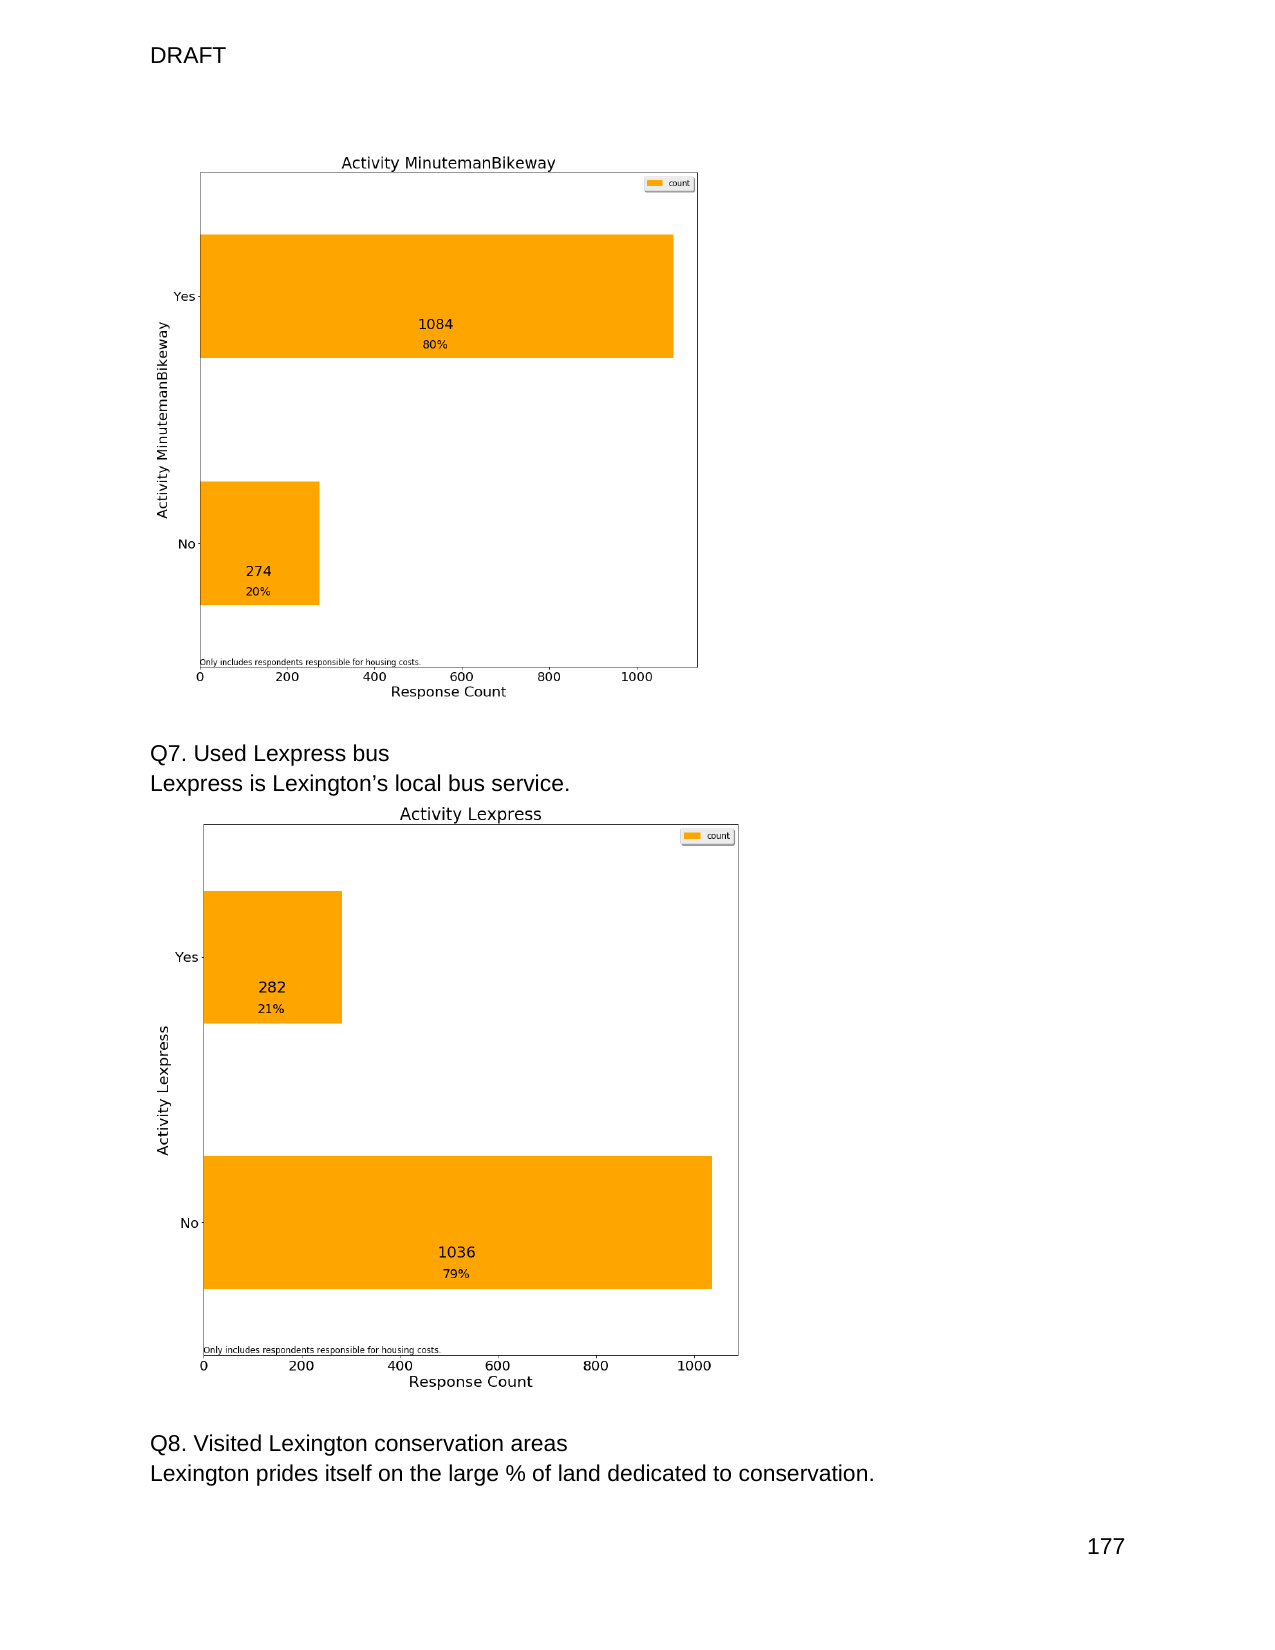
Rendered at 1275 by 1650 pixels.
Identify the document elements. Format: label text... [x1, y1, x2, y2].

picture [150, 800, 747, 1397]
text Lexington prides itself on the large % of land dedicated to conservation. [150, 1460, 1125, 1487]
picture [150, 150, 706, 706]
text Q8. Visited Lexington conservation areas [150, 1430, 1125, 1457]
text Lexpress is Lexington’s local bus service. [150, 770, 1125, 796]
text Q7. Used Lexpress bus [150, 739, 1125, 766]
